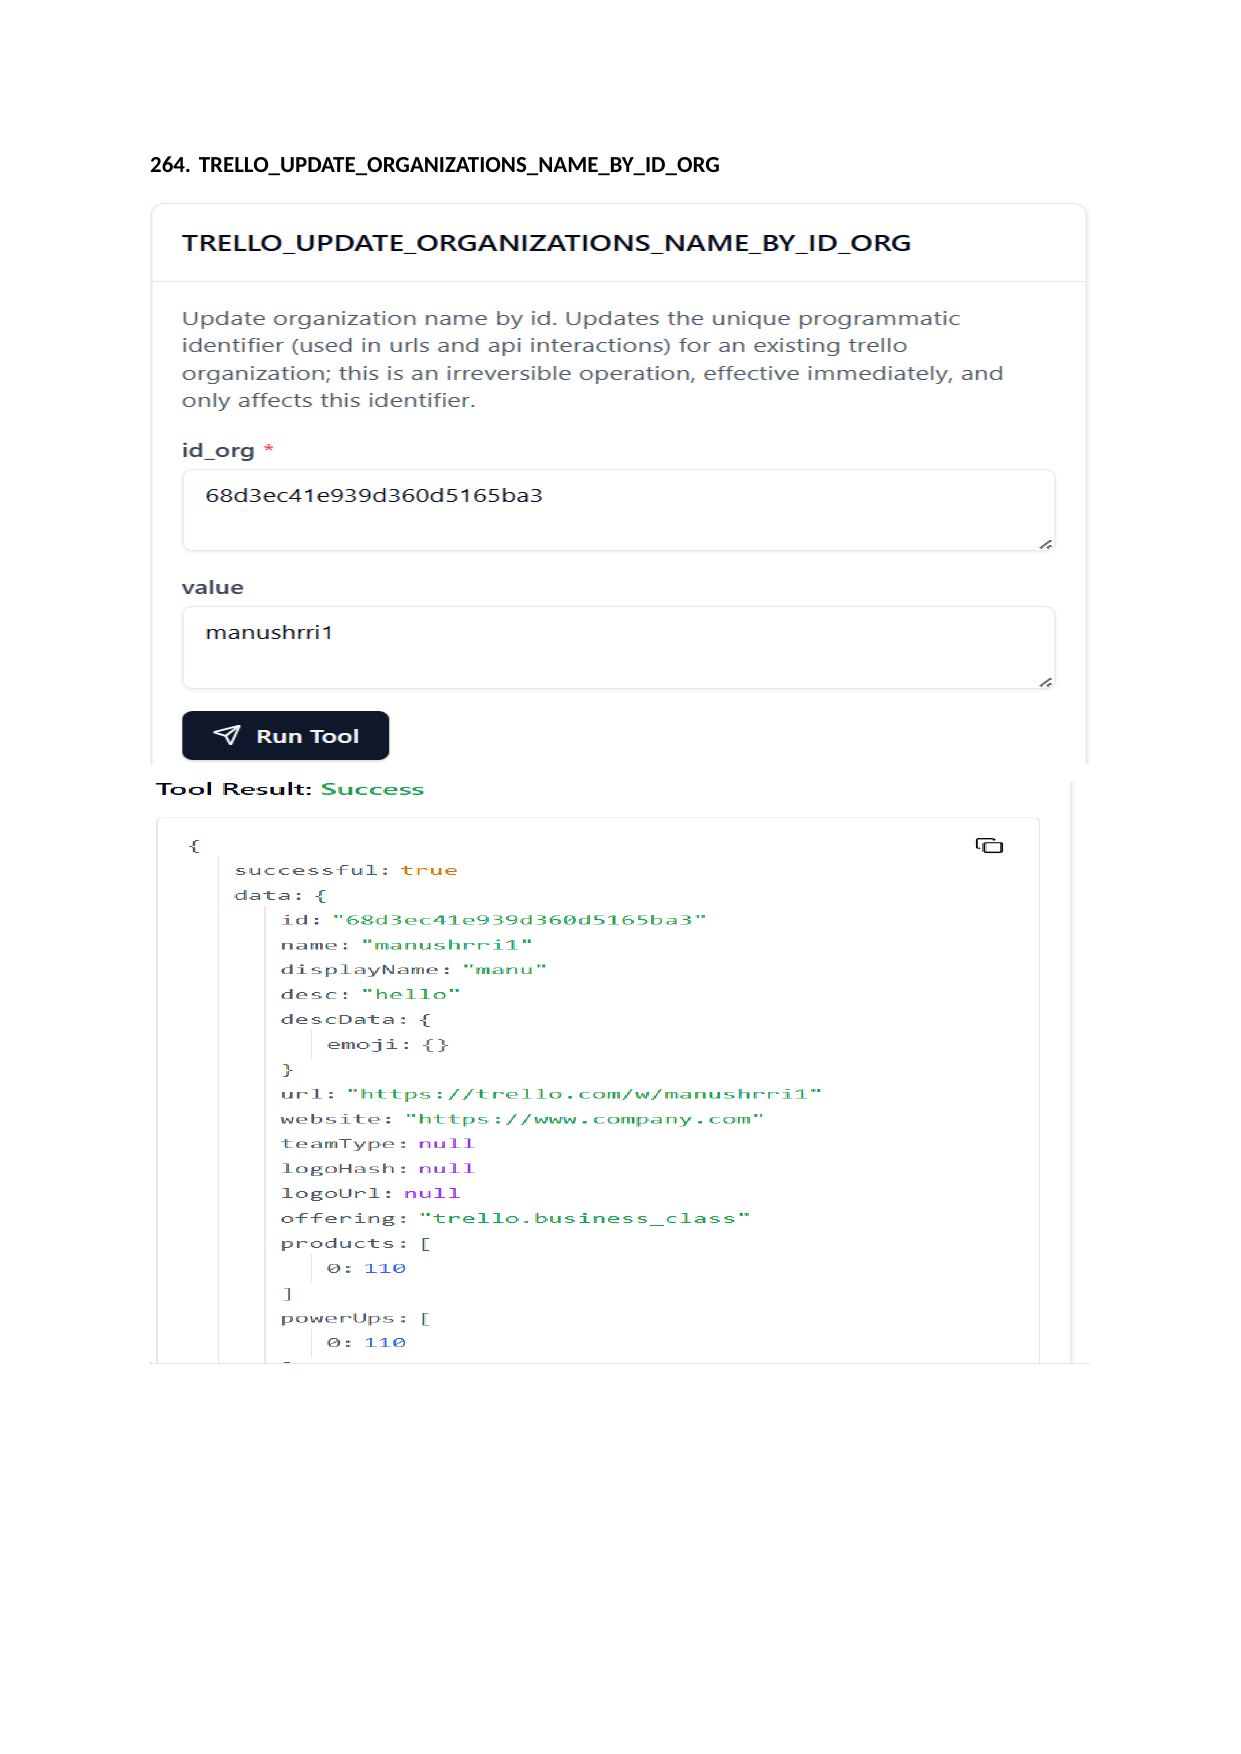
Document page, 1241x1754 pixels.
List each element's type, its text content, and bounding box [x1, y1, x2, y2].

picture [150, 197, 1091, 764]
picture [150, 782, 1090, 1365]
text 264. TRELLO_UPDATE_ORGANIZATIONS_NAME_BY_ID_ORG [150, 150, 1090, 178]
